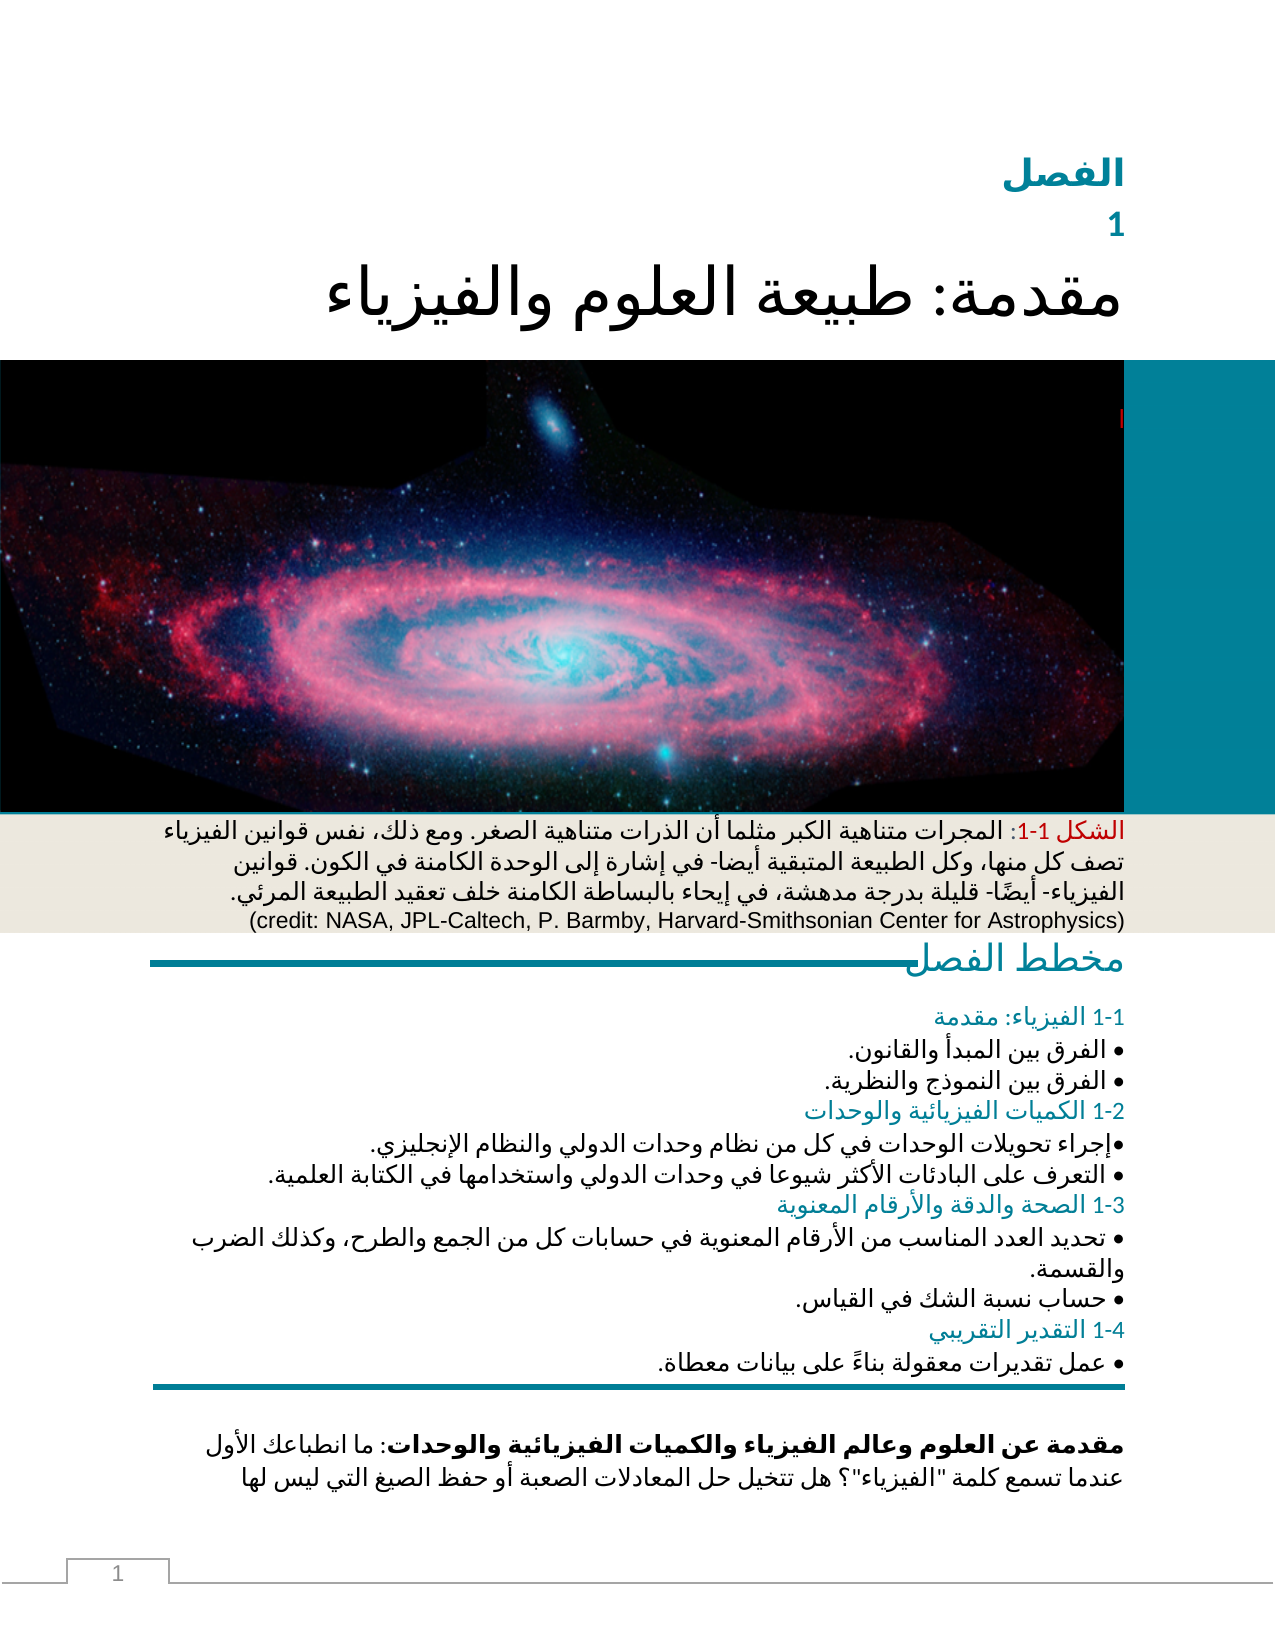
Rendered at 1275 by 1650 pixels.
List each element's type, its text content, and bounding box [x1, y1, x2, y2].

picture [0, 360, 1275, 933]
text • التعرف على البادئات الأكثر شيوعا في وحدات الدولي واستخدامها في الكتابة العلمية. [150, 1159, 1125, 1189]
text ا [150, 404, 1125, 435]
subtitle 1-2 الكميات الفيزيائية والوحدات [150, 1095, 1125, 1126]
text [150, 1429, 1125, 1493]
text مخطط الفصل [150, 935, 1125, 981]
text • الفرق بين المبدأ والقانون. [150, 1034, 1125, 1065]
text الشكل 1-1: المجرات متناهية الكبر مثلما أن الذرات متناهية الصغر. ومع ذلك، نفس قوانين الفيزياء تصف كل منها، وكل الطبيعة المتبقية أيضا- في إشارة إلى الوحدة الكامنة في الكون. قوانين الفيزياء- أيضًا- قليلة بدرجة مدهشة، في إيحاء بالبساطة الكامنة خلف تعقيد الطبيعة المرئي. [150, 815, 1125, 907]
text (credit: NASA, JPL-Caltech, P. Barmby, Harvard-Smithsonian Center for Astrophysics) [150, 907, 1125, 933]
subtitle 1-3 الصحة والدقة والأرقام المعنوية [150, 1189, 1125, 1220]
text مقدمة: طبيعة العلوم والفيزياء [150, 250, 1125, 332]
subtitle 1-4 التقدير التقريبي [150, 1314, 1125, 1344]
text • الفرق بين النموذج والنظرية. [150, 1065, 1125, 1095]
subtitle 1-1 الفيزياء: مقدمة [150, 1001, 1125, 1032]
text • عمل تقديرات معقولة بناءً على بيانات معطاة. [150, 1347, 1125, 1377]
text • حساب نسبة الشك في القياس. [150, 1283, 1125, 1314]
text •إجراء تحويلات الوحدات في كل من نظام وحدات الدولي والنظام الإنجليزي. [150, 1128, 1125, 1159]
text • تحديد العدد المناسب من الأرقام المعنوية في حسابات كل من الجمع والطرح، وكذلك الضرب والقسمة. [150, 1222, 1125, 1283]
subtitle الفصل 1 [956, 150, 1125, 245]
